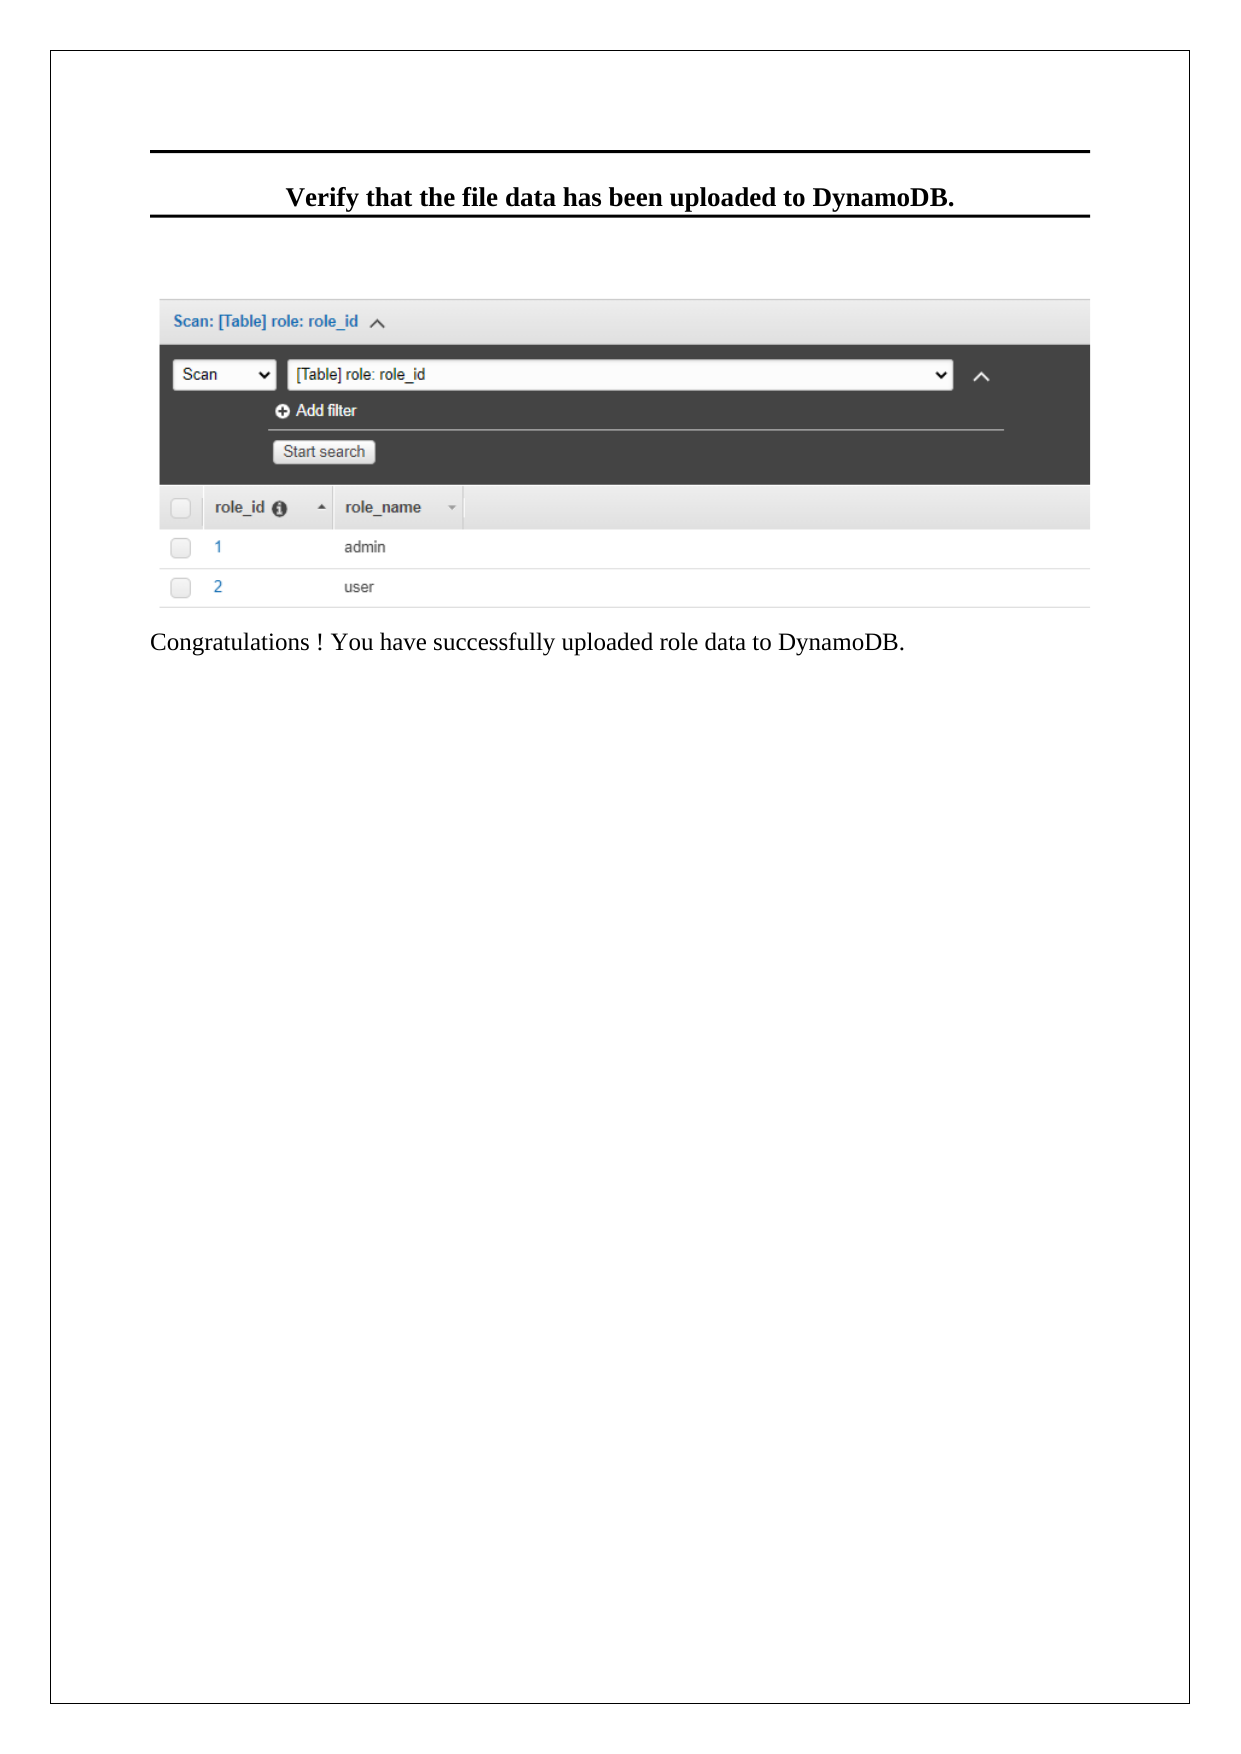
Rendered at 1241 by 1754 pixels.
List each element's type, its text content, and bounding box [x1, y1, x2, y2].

picture [150, 293, 1091, 608]
text Congratulations ! You have successfully uploaded role data to DynamoDB. [150, 627, 1090, 656]
text Verify that the file data has been uploaded to DynamoDB. [150, 181, 1090, 212]
